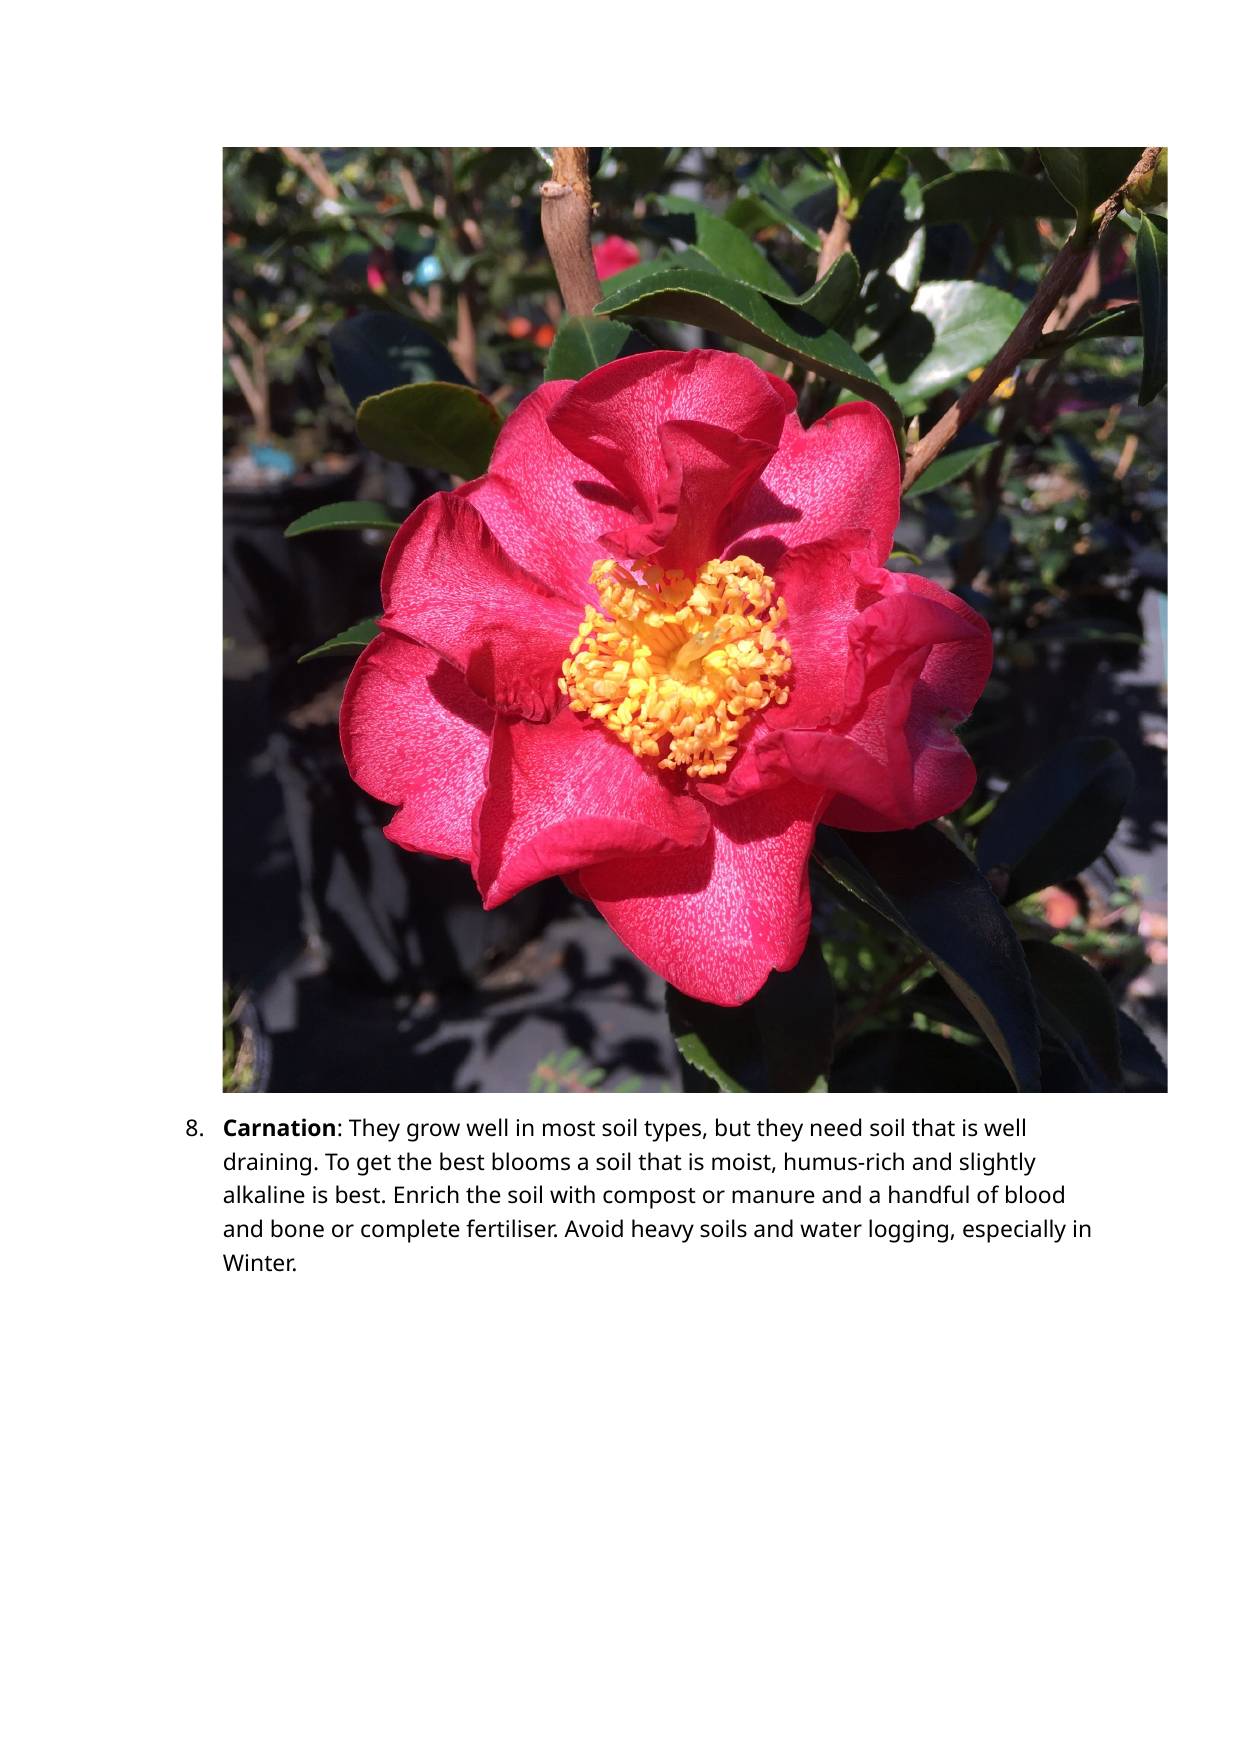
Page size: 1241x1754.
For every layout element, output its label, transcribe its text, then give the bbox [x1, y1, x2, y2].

picture [222, 147, 1168, 1093]
list Carnation: They grow well in most soil types, but they need soil that is well draining. To get the best blooms a soil that is moist, humus-rich and slightly alkaline is best. Enrich the soil with compost or manure and a handful of blood and bone or complete fertiliser. Avoid heavy soils and water logging, especially in Winter. [185, 1112, 1093, 1278]
